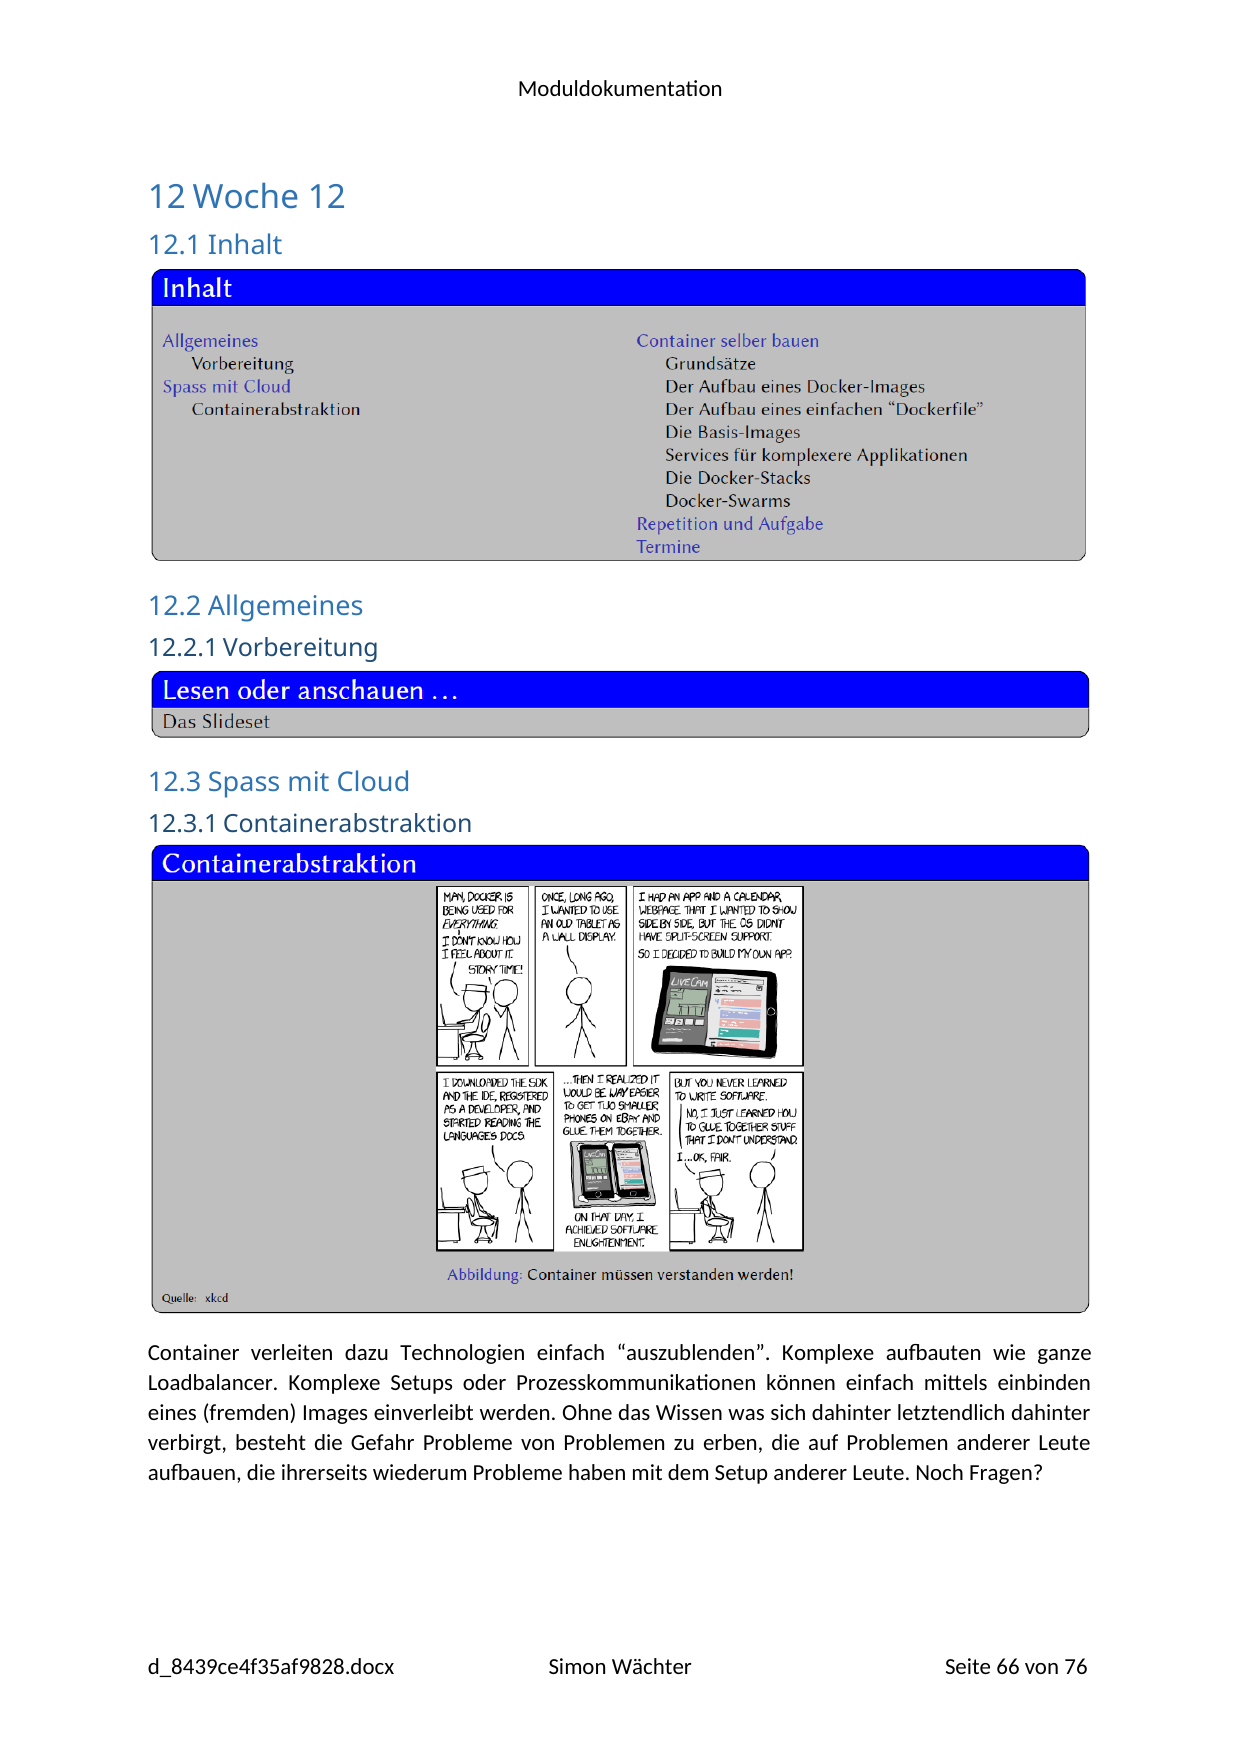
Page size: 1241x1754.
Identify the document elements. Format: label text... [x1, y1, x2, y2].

subtitle Inhalt [148, 226, 1093, 263]
subtitle Woche 12 [148, 173, 1093, 218]
subtitle Containerabstraktion [148, 806, 1093, 840]
picture [147, 842, 1093, 1319]
text Container verleiten dazu Technologien einfach “auszublenden”. Komplexe aufbauten wie ganze Loadbalancer. Komplexe Setups oder Prozesskommunikationen können einfach mittels einbinden eines (fremden) Images einverleibt werden. Ohne das Wissen was sich dahinter letztendlich dahinter verbirgt, besteht die Gefahr Probleme von Problemen zu erben, die auf Problemen anderer Leute aufbauen, die ihrerseits wiederum Probleme haben mit dem Setup anderer Leute. Noch Fragen? [148, 1338, 1093, 1487]
subtitle Vorbereitung [148, 630, 1093, 664]
subtitle Allgemeines [148, 586, 1093, 623]
picture [147, 265, 1093, 568]
subtitle Spass mit Cloud [148, 762, 1093, 799]
picture [147, 666, 1093, 744]
